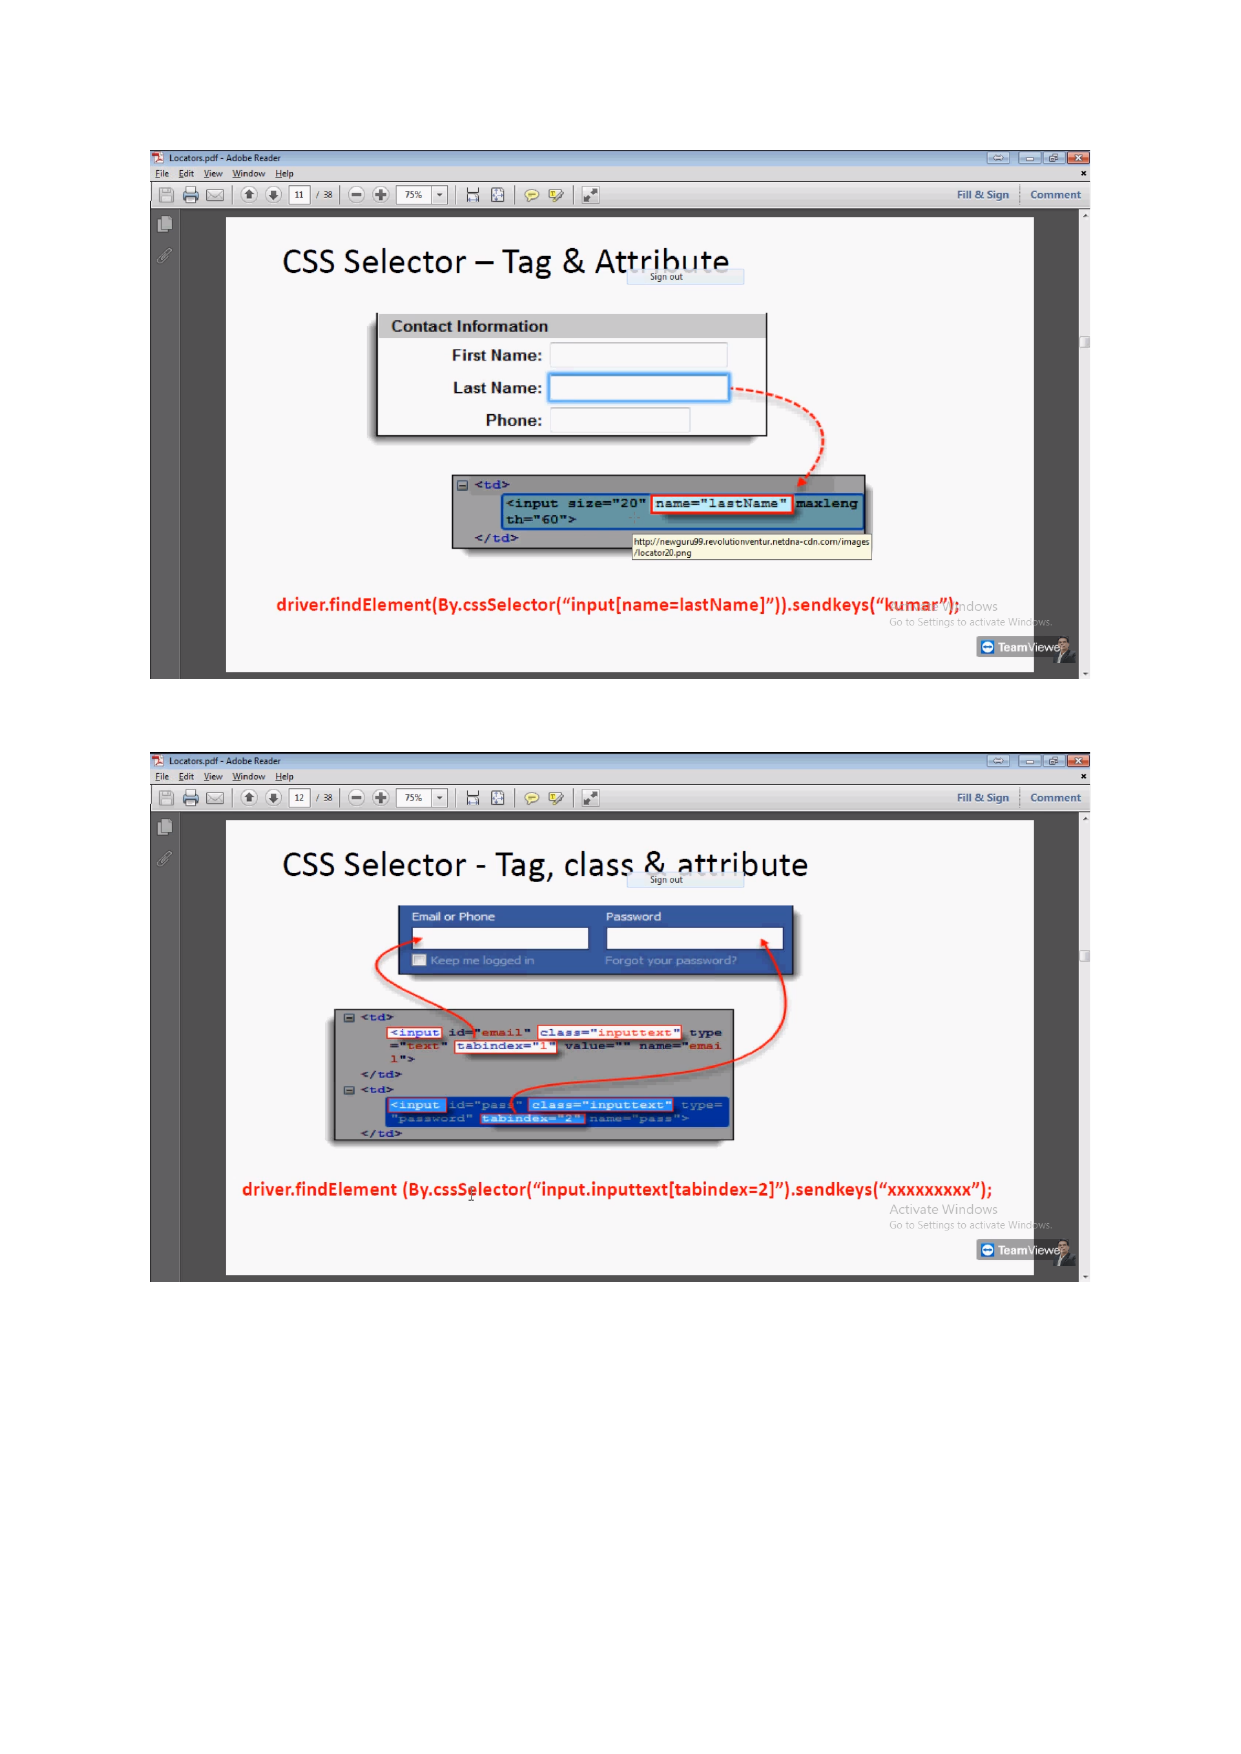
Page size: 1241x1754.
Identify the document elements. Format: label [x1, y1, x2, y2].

picture [150, 150, 1091, 679]
picture [150, 752, 1091, 1282]
